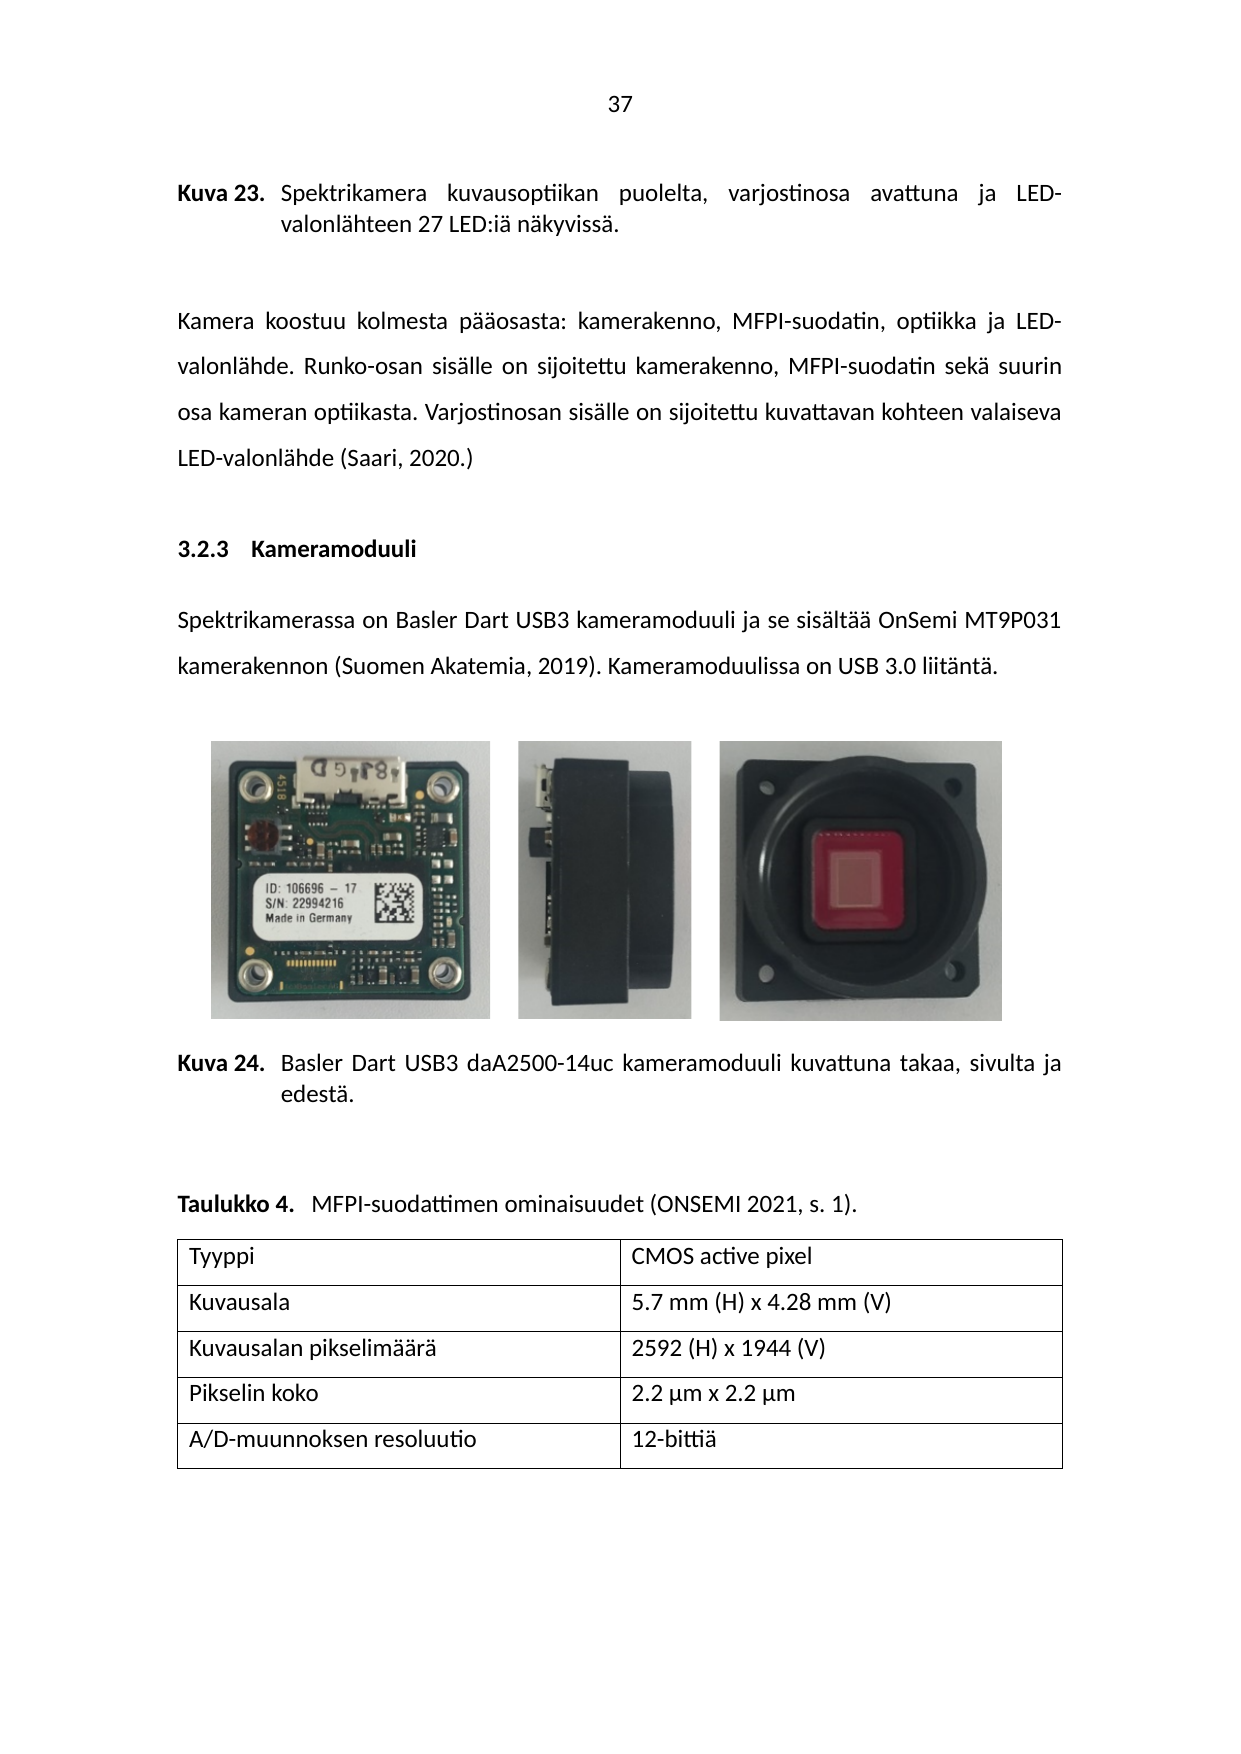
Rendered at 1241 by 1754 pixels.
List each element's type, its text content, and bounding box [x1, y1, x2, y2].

table_cell 2.2 μm x 2.2 μm [621, 1378, 1062, 1422]
table_cell A/D-muunnoksen resoluutio [178, 1424, 620, 1468]
table_cell Pikselin koko [178, 1378, 620, 1422]
text Spektrikamerassa on Basler Dart USB3 kameramoduuli ja se sisältää OnSemi MT9P031 kamerakennon (Suomen Akatemia, 2019). Kameramoduulissa on USB 3.0 liitäntä. [177, 604, 1063, 680]
table_header CMOS active pixel [621, 1240, 1062, 1285]
text Kuva 24. Basler Dart USB3 daA2500-14uc kameramoduuli kuvattuna takaa, sivulta ja edestä. [177, 1048, 1063, 1109]
table_cell Kuvausala [178, 1286, 620, 1331]
picture [518, 741, 692, 1019]
table_cell Kuvausalan pikselimäärä [178, 1332, 620, 1377]
text Kamera koostuu kolmesta pääosasta: kamerakenno, MFPI-suodatin, optiikka ja LED-valonlähde. Runko-osan sisälle on sijoitettu kamerakenno, MFPI-suodatin sekä suurin osa kameran optiikasta. Varjostinosan sisälle on sijoitettu kuvattavan kohteen valaiseva LED-valonlähde (Saari, 2020.) [177, 305, 1063, 472]
picture [211, 741, 491, 1019]
table_cell 2592 (H) x 1944 (V) [621, 1332, 1062, 1377]
text Kuva 23. Spektrikamera kuvausoptiikan puolelta, varjostinosa avattuna ja LED-valonlähteen 27 LED:iä näkyvissä. [177, 177, 1063, 238]
table_header [501, 741, 708, 1035]
text Taulukko 4. MFPI-suodattimen ominaisuudet (ONSEMI 2021, s. 1). [177, 1188, 1063, 1218]
table_header [708, 741, 1062, 1035]
picture [719, 741, 1002, 1021]
subtitle Kameramoduuli [177, 533, 1063, 564]
table_cell 12-bittiä [621, 1424, 1062, 1468]
table_cell 5.7 mm (H) x 4.28 mm (V) [621, 1286, 1062, 1331]
table_header Tyyppi [178, 1240, 620, 1285]
table_header [177, 741, 501, 1035]
